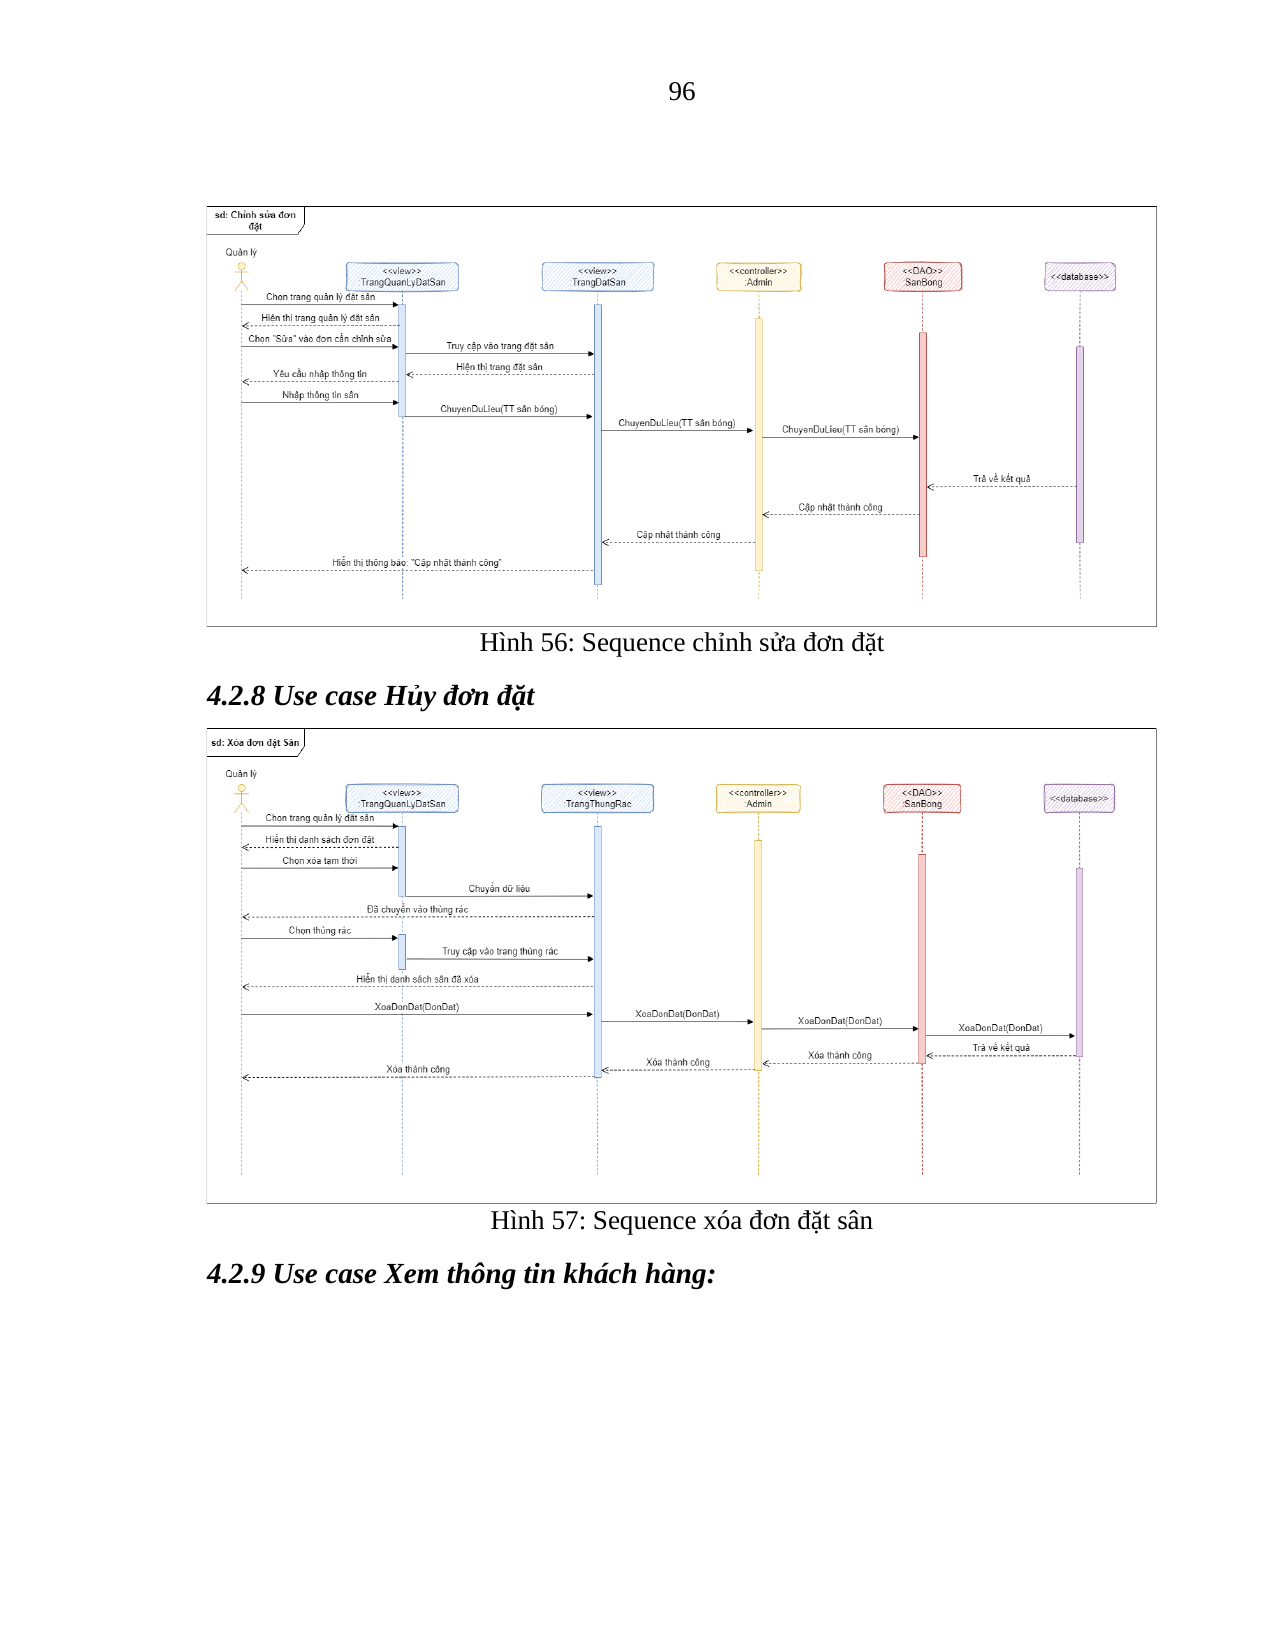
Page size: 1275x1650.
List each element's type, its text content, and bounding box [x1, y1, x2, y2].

text Hình 56: Sequence chỉnh sửa đơn đặt [207, 627, 1157, 658]
text Hình 57: Sequence xóa đơn đặt sân [207, 1204, 1157, 1235]
picture [206, 206, 1157, 627]
text 4.2.9 Use case Xem thông tin khách hàng: [207, 1256, 1157, 1289]
text 4.2.8 Use case Hủy đơn đặt [207, 678, 1157, 712]
picture [206, 728, 1157, 1204]
